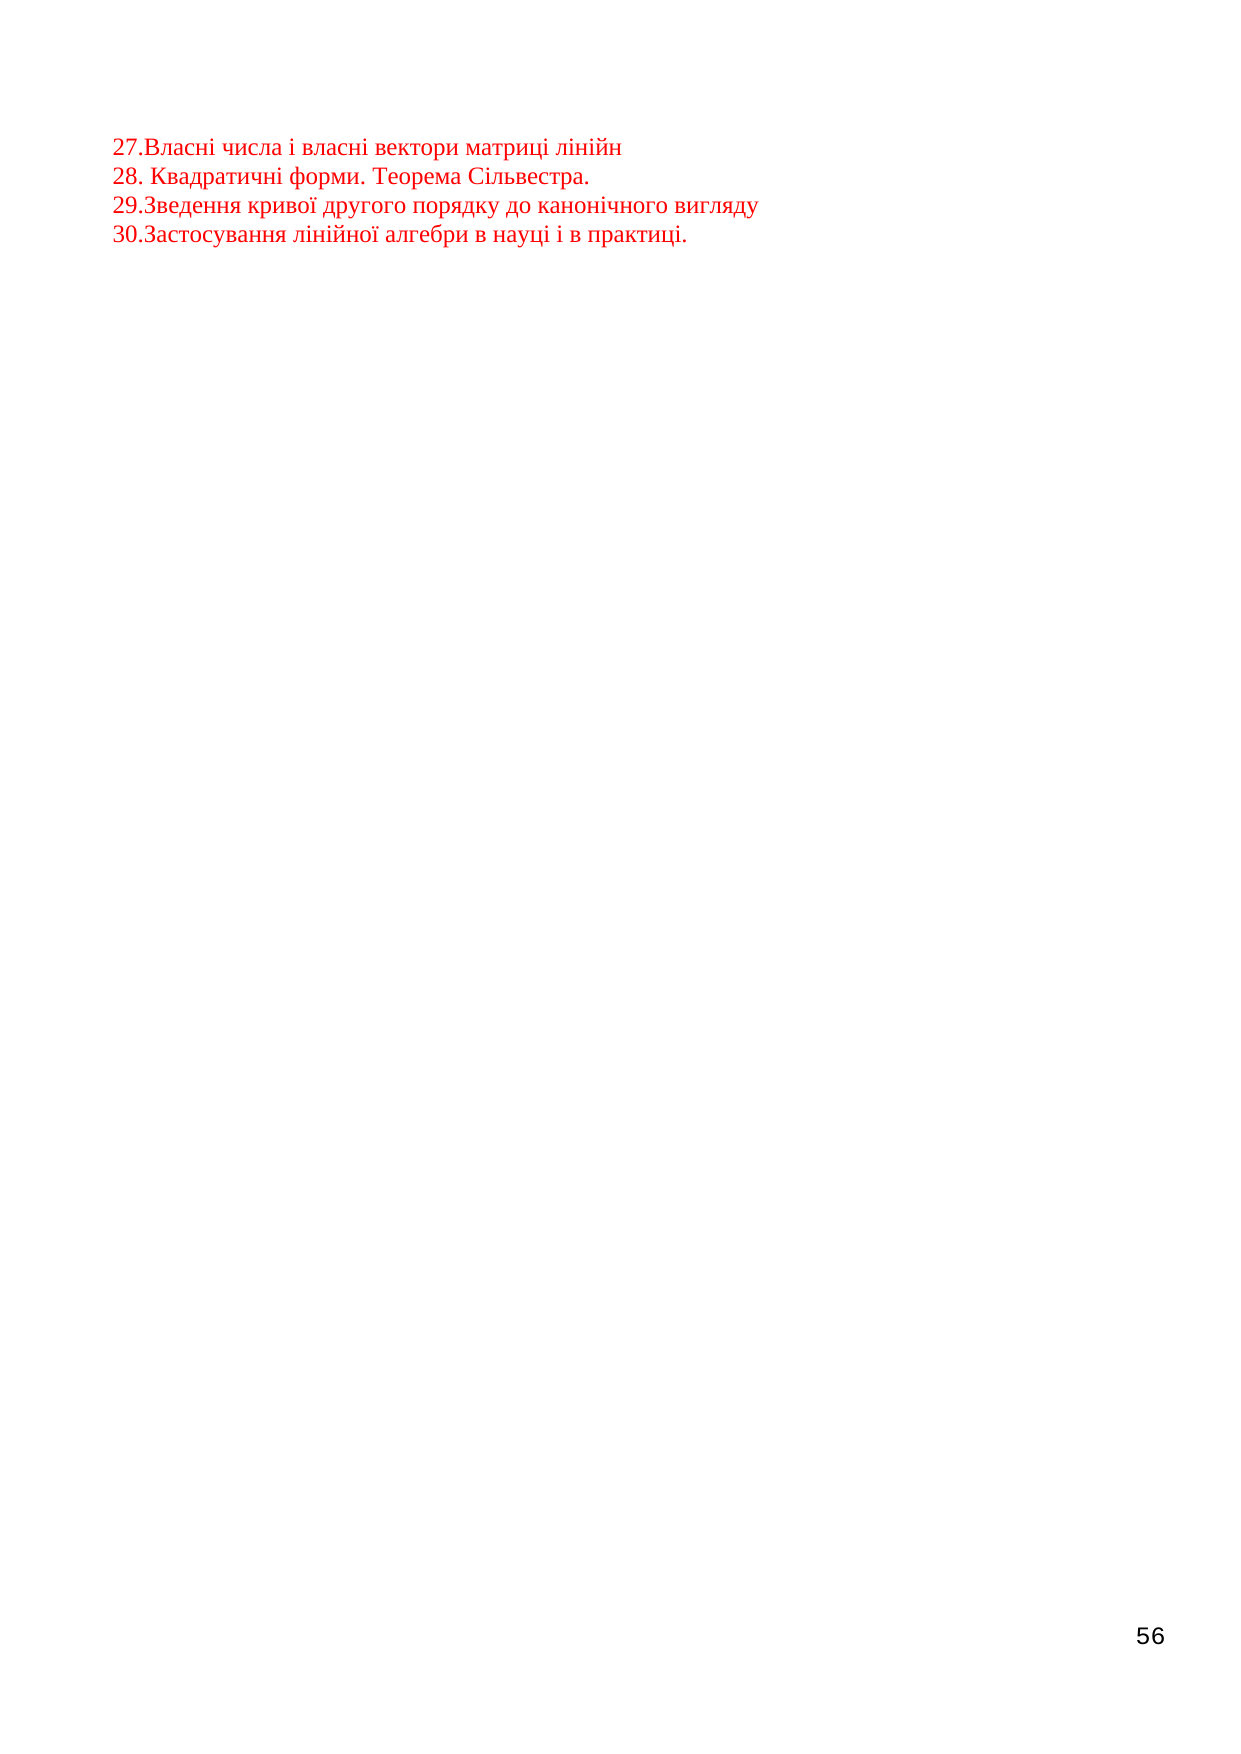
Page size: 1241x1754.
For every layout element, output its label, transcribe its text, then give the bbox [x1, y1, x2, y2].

text 28. Квадратичні форми. Теорема Сільвестра. [112, 161, 1165, 190]
text 27.Власні числа і власні вектори матриці лінійн [112, 132, 1165, 161]
text 30.Застосування лінійної алгебри в науці і в практиці. [75, 219, 1165, 247]
text 29.Зведення кривої другого порядку до канонічного вигляду [112, 190, 1165, 219]
